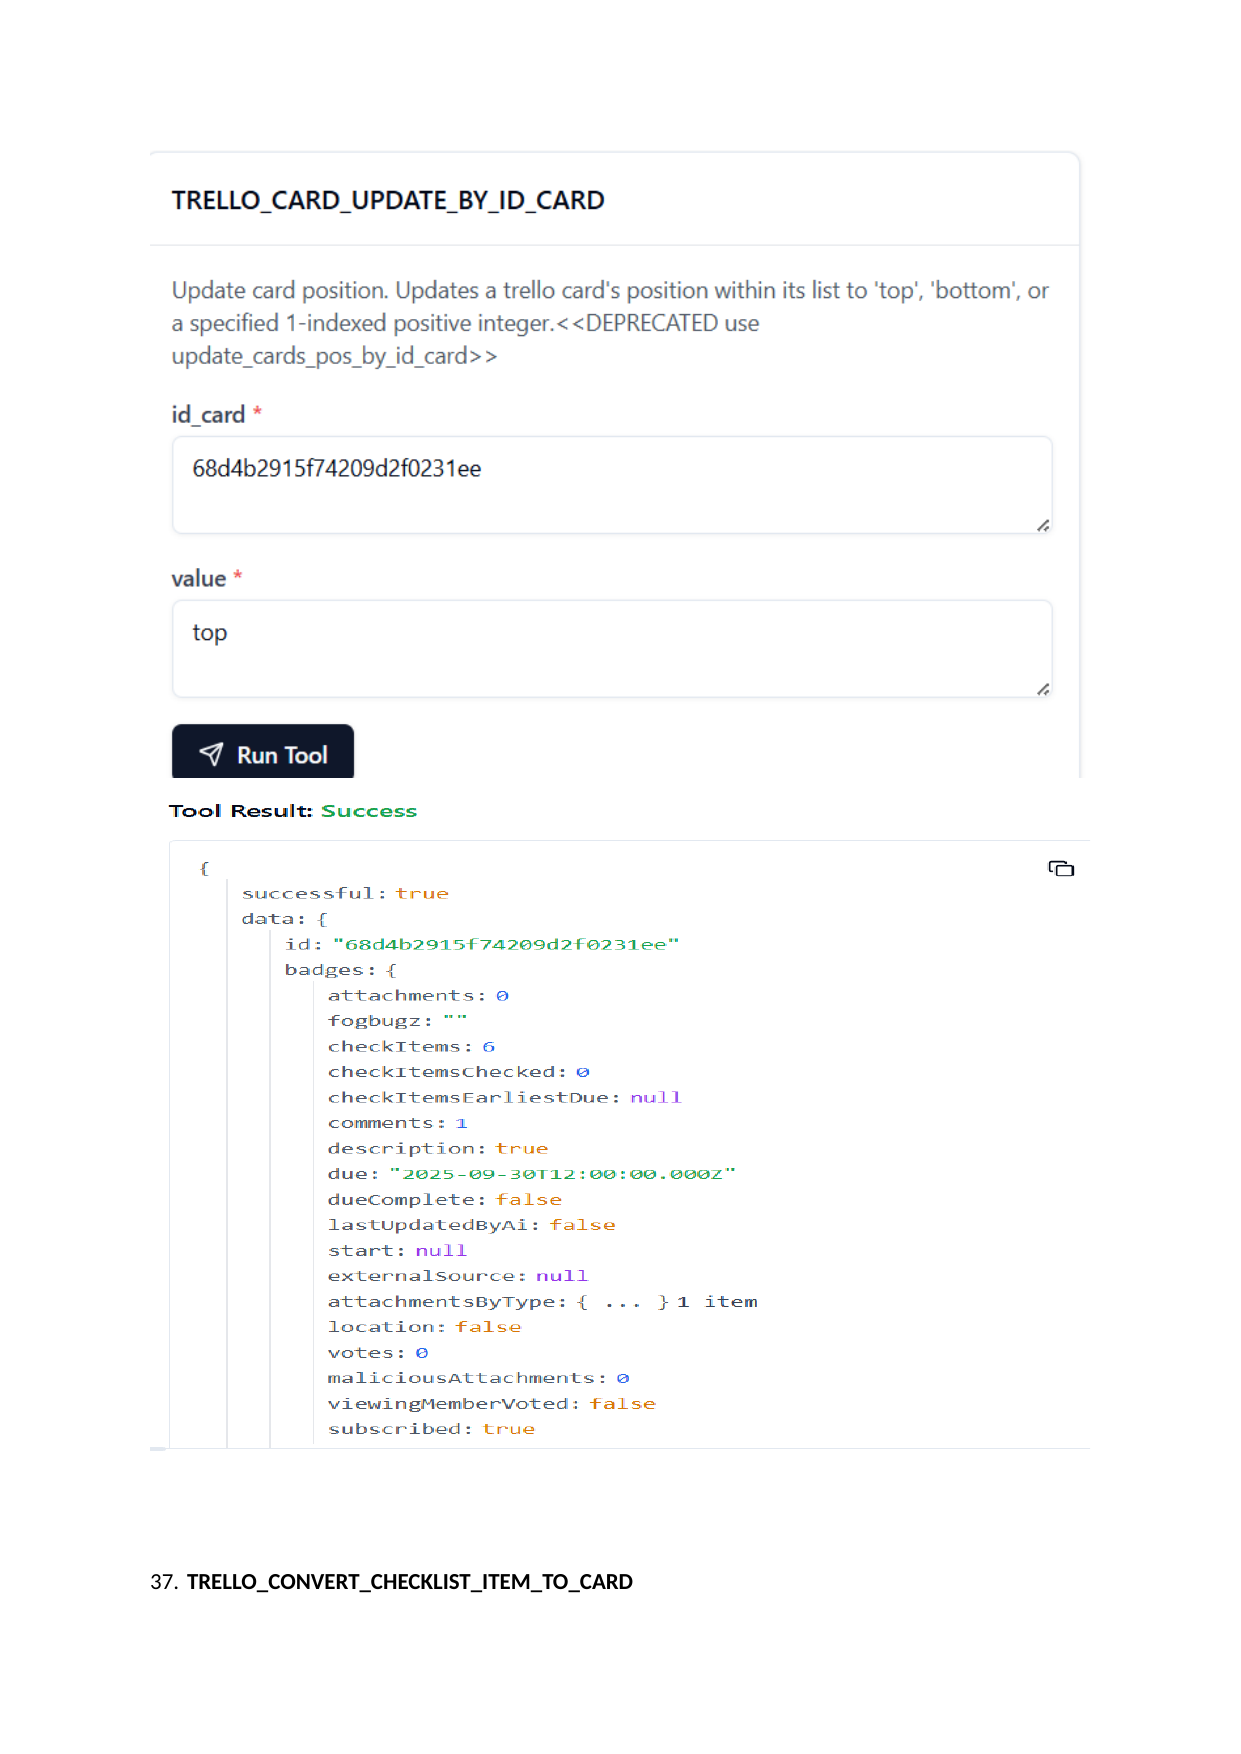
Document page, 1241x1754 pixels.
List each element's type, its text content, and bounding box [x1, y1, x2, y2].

picture [150, 796, 1091, 1455]
text 37. TRELLO_CONVERT_CHECKLIST_ITEM_TO_CARD [150, 1567, 1090, 1595]
picture [150, 150, 1091, 778]
